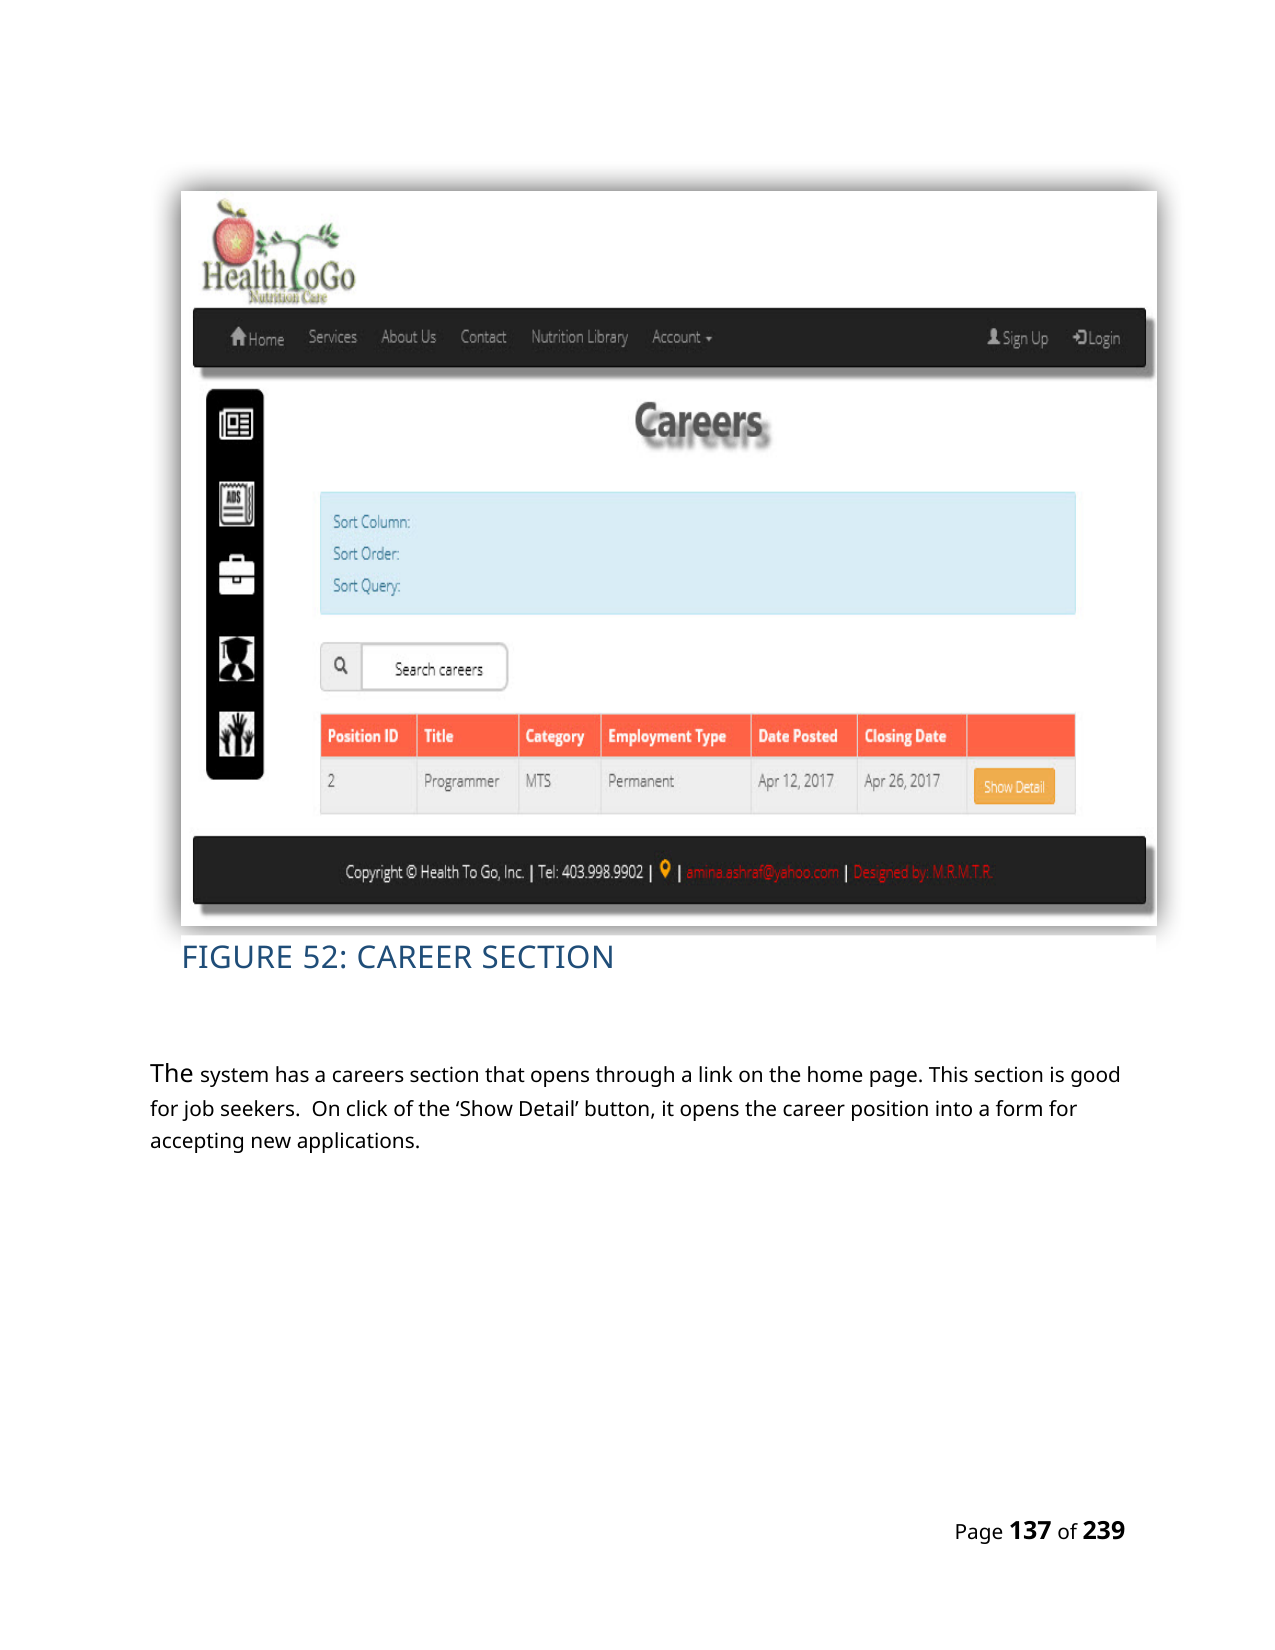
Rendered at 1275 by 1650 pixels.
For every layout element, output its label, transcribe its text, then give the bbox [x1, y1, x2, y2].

text The system has a careers section that opens through a link on the home page. This section is good for job seekers. On click of the ‘Show Detail’ button, it opens the career position into a form for accepting new applications. [150, 1056, 1125, 1155]
picture [181, 191, 1157, 926]
